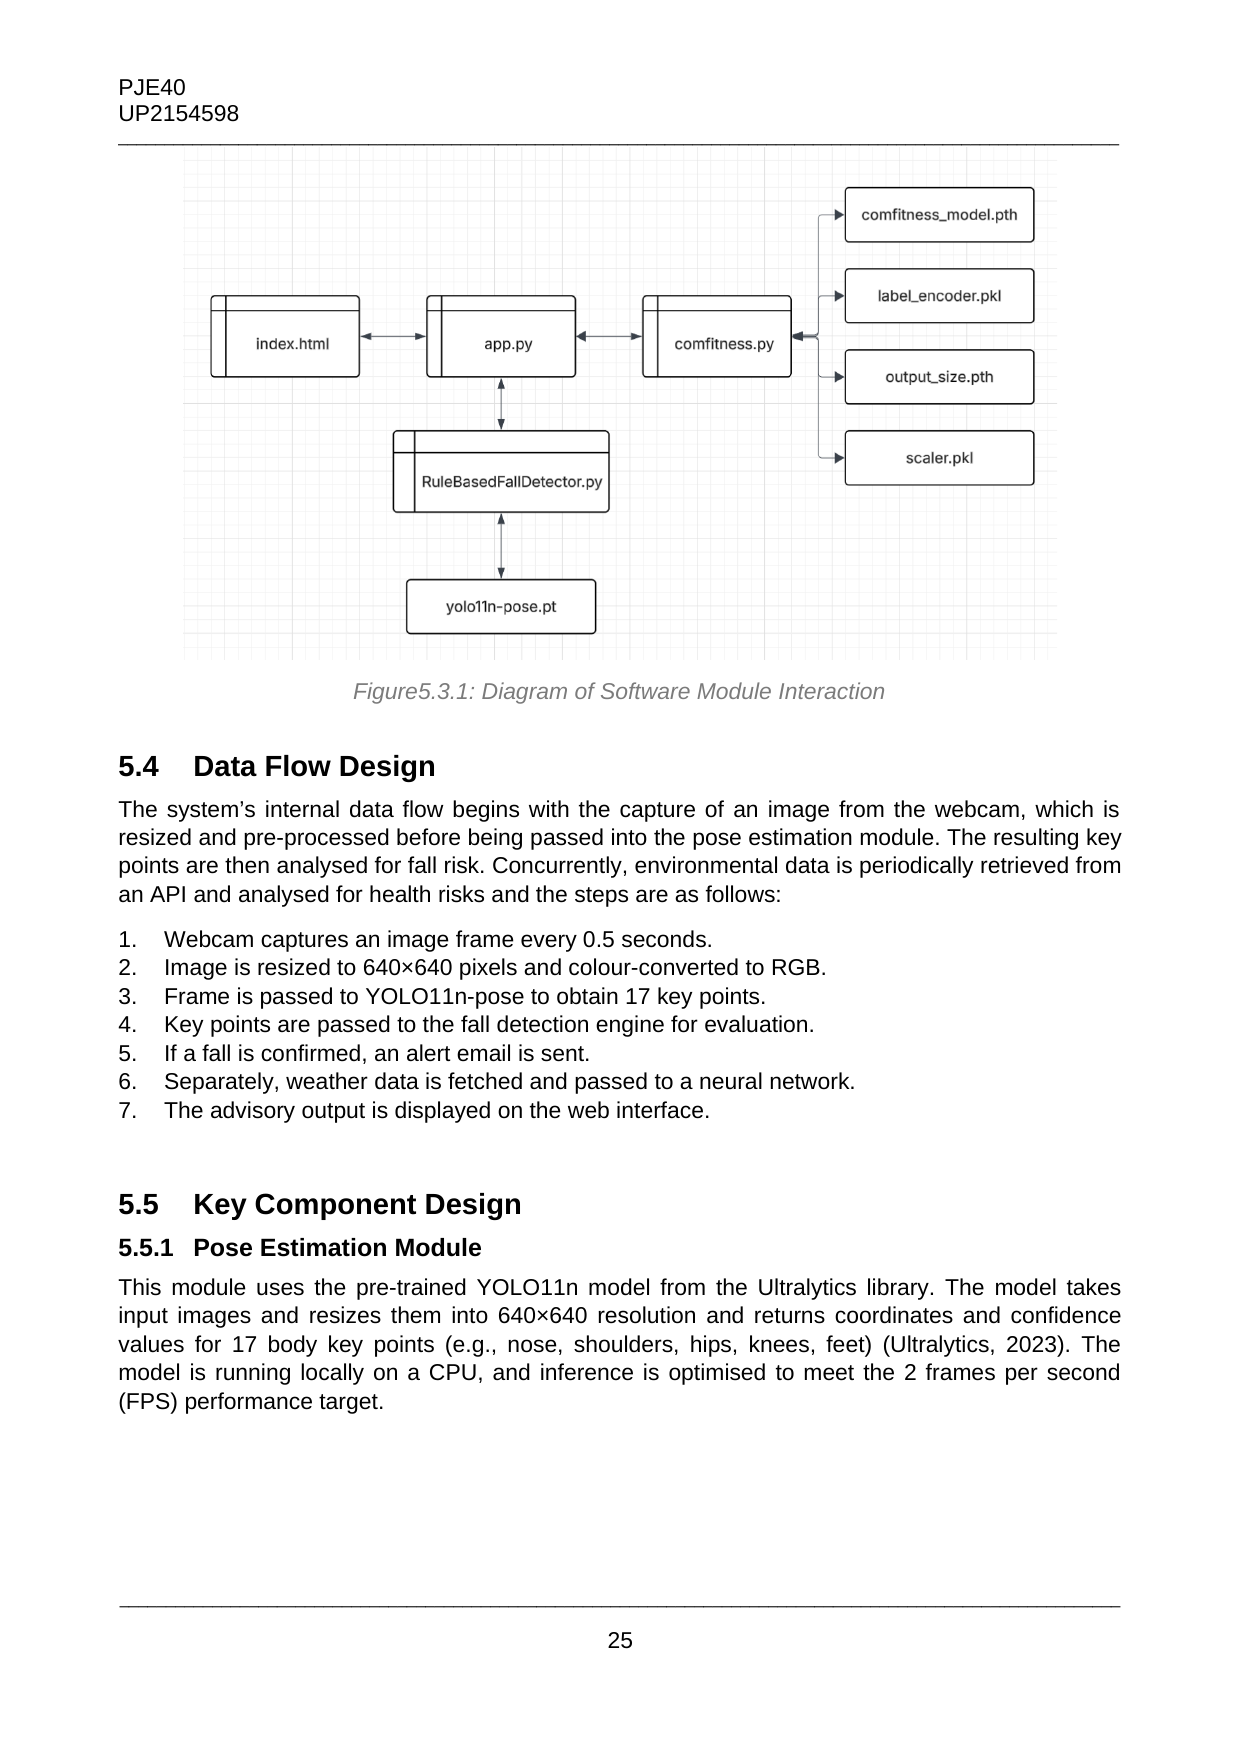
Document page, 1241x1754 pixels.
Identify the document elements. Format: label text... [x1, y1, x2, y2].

subtitle 5.4 Data Flow Design [118, 749, 1122, 783]
list Webcam captures an image frame every 0.5 seconds. [118, 926, 1122, 952]
text The system’s internal data flow begins with the capture of an image from the webcam, which is resized and pre-processed before being passed into the pose estimation module. The resulting key points are then analysed for fall risk. Concurrently, environmental data is periodically retrieved from an API and analysed for health risks and the steps are as follows: [118, 796, 1122, 907]
list Image is resized to 640×640 pixels and colour-converted to RGB. [118, 954, 1122, 981]
list If a fall is confirmed, an alert email is sent. [118, 1040, 1122, 1066]
text This module uses the pre-trained YOLO11n model from the Ultralytics library. The model takes input images and resizes them into 640×640 resolution and returns coordinates and confidence values for 17 body key points (e.g., nose, shoulders, hips, knees, feet) (Ultralytics, 2023). The model is running locally on a CPU, and inference is optimised to meet the 2 frames per second (FPS) performance target. [118, 1274, 1122, 1414]
list Key points are passed to the fall detection engine for evaluation. [118, 1011, 1122, 1038]
subtitle 5.5.1 Pose Estimation Module [118, 1233, 1122, 1262]
subtitle 5.5 Key Component Design [118, 1187, 1122, 1220]
text Figure5.3.1: Diagram of Software Module Interaction [118, 678, 1122, 704]
list Separately, weather data is fetched and passed to a neural network. [118, 1068, 1122, 1094]
picture [183, 147, 1058, 660]
list The advisory output is displayed on the web interface. [118, 1097, 1122, 1123]
list Frame is passed to YOLO11n-pose to obtain 17 key points. [118, 983, 1122, 1009]
